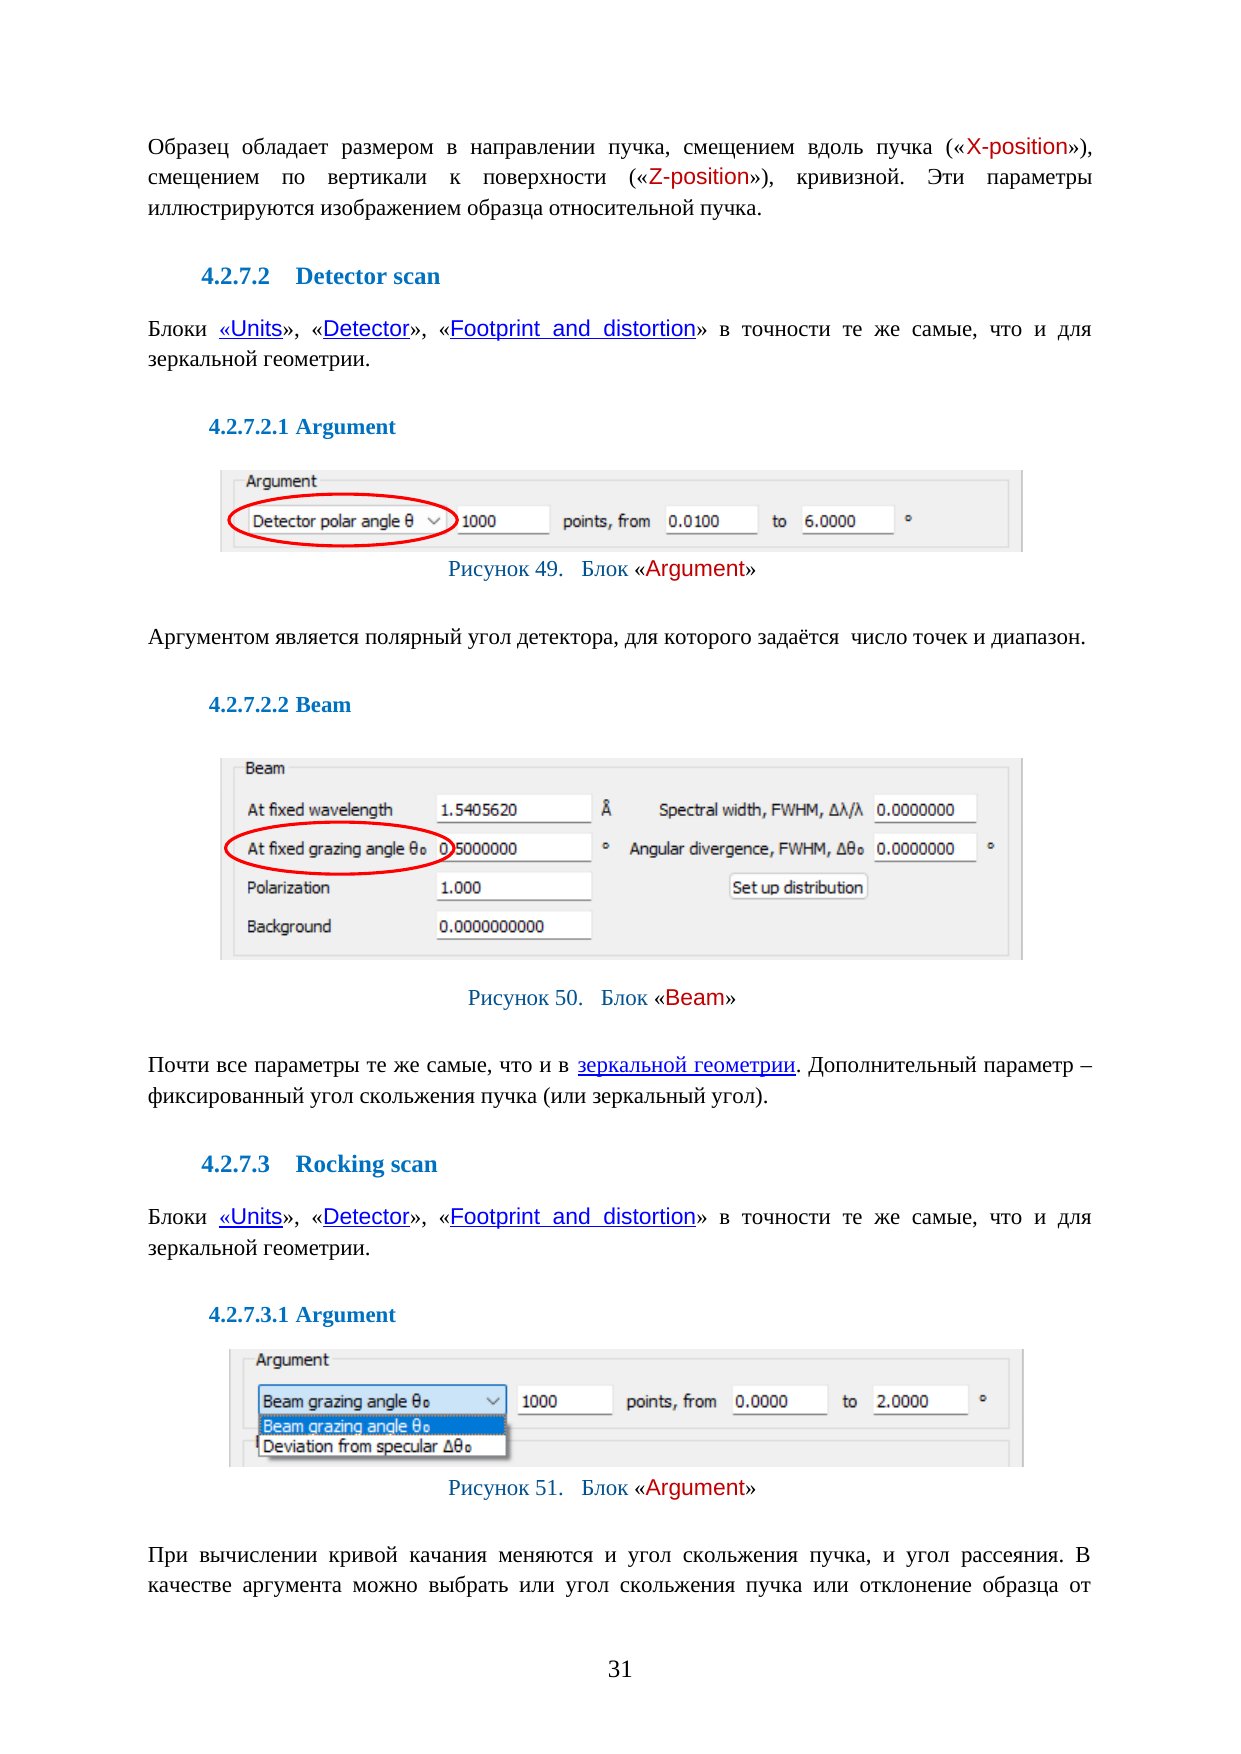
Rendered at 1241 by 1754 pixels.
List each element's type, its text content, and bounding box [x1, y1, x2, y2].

text Образец обладает размером в направлении пучка, смещением вдоль пучка («X-position»), смещением по вертикали к поверхности («Z-position»), кривизной. Эти параметры иллюстрируются изображением образца относительной пучка. [148, 133, 1093, 220]
text Почти все параметры те же самые, что и в зеркальной геометрии. Дополнительный параметр – фиксированный угол скольжения пучка (или зеркальный угол). [148, 1052, 1093, 1108]
picture [220, 470, 1023, 552]
subtitle Rocking scan [201, 1149, 1093, 1178]
subtitle Detector scan [201, 261, 1093, 290]
text Блоки «Units», «Detector», «Footprint and distortion» в точности те же самые, что и для зеркальной геометрии. [148, 315, 1093, 372]
picture [220, 758, 1023, 960]
subtitle Beam [209, 691, 1093, 717]
subtitle Argument [209, 1301, 1093, 1328]
text Блоки «Units», «Detector», «Footprint and distortion» в точности те же самые, что и для зеркальной геометрии. [148, 1203, 1093, 1260]
text Аргументом является полярный угол детектора, для которого задаётся число точек и диапазон. [148, 623, 1093, 649]
picture [229, 1349, 1024, 1467]
subtitle Argument [209, 413, 1093, 439]
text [148, 1541, 1093, 1598]
